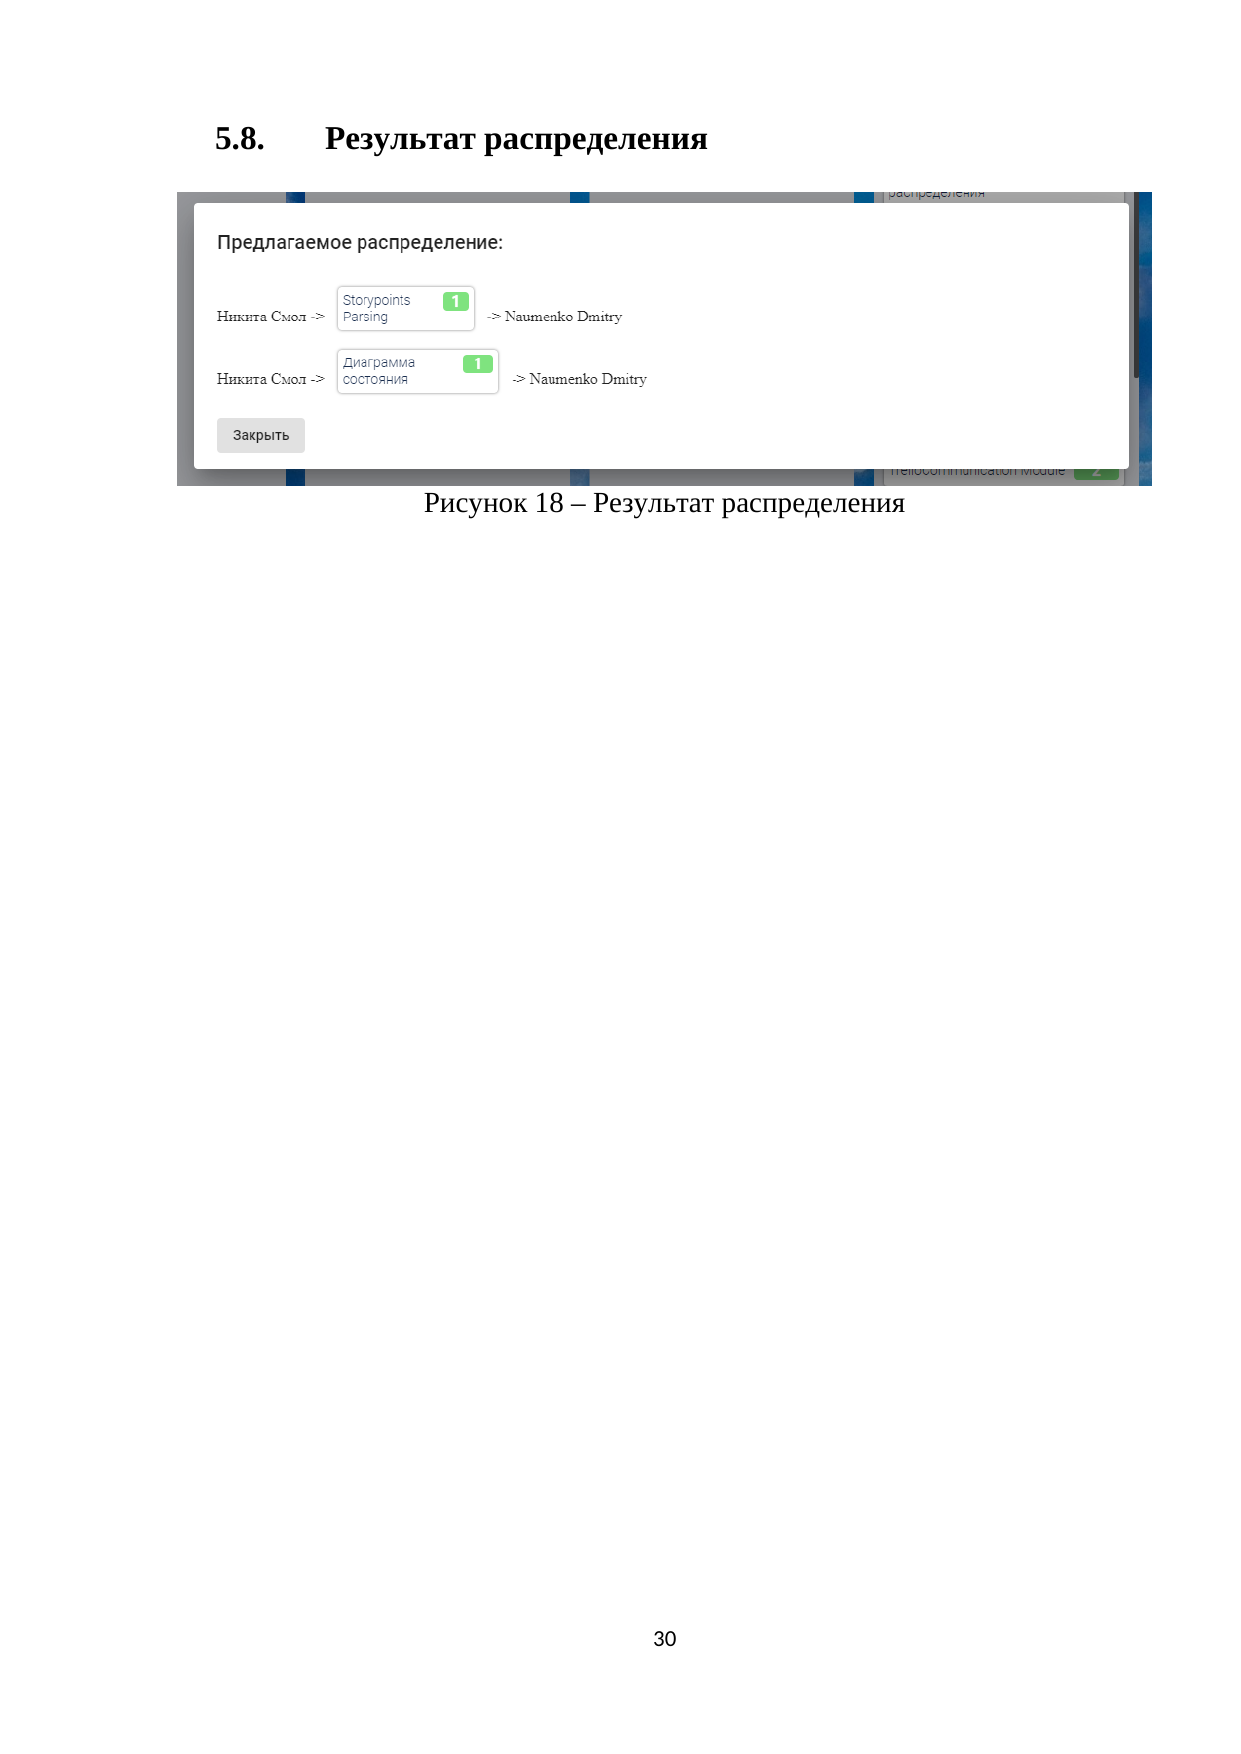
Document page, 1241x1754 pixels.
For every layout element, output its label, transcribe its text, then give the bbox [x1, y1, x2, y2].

list Результат распределения [215, 118, 1152, 156]
picture [177, 192, 1152, 486]
text Рисунок 18 – Результат распределения [177, 486, 1152, 519]
